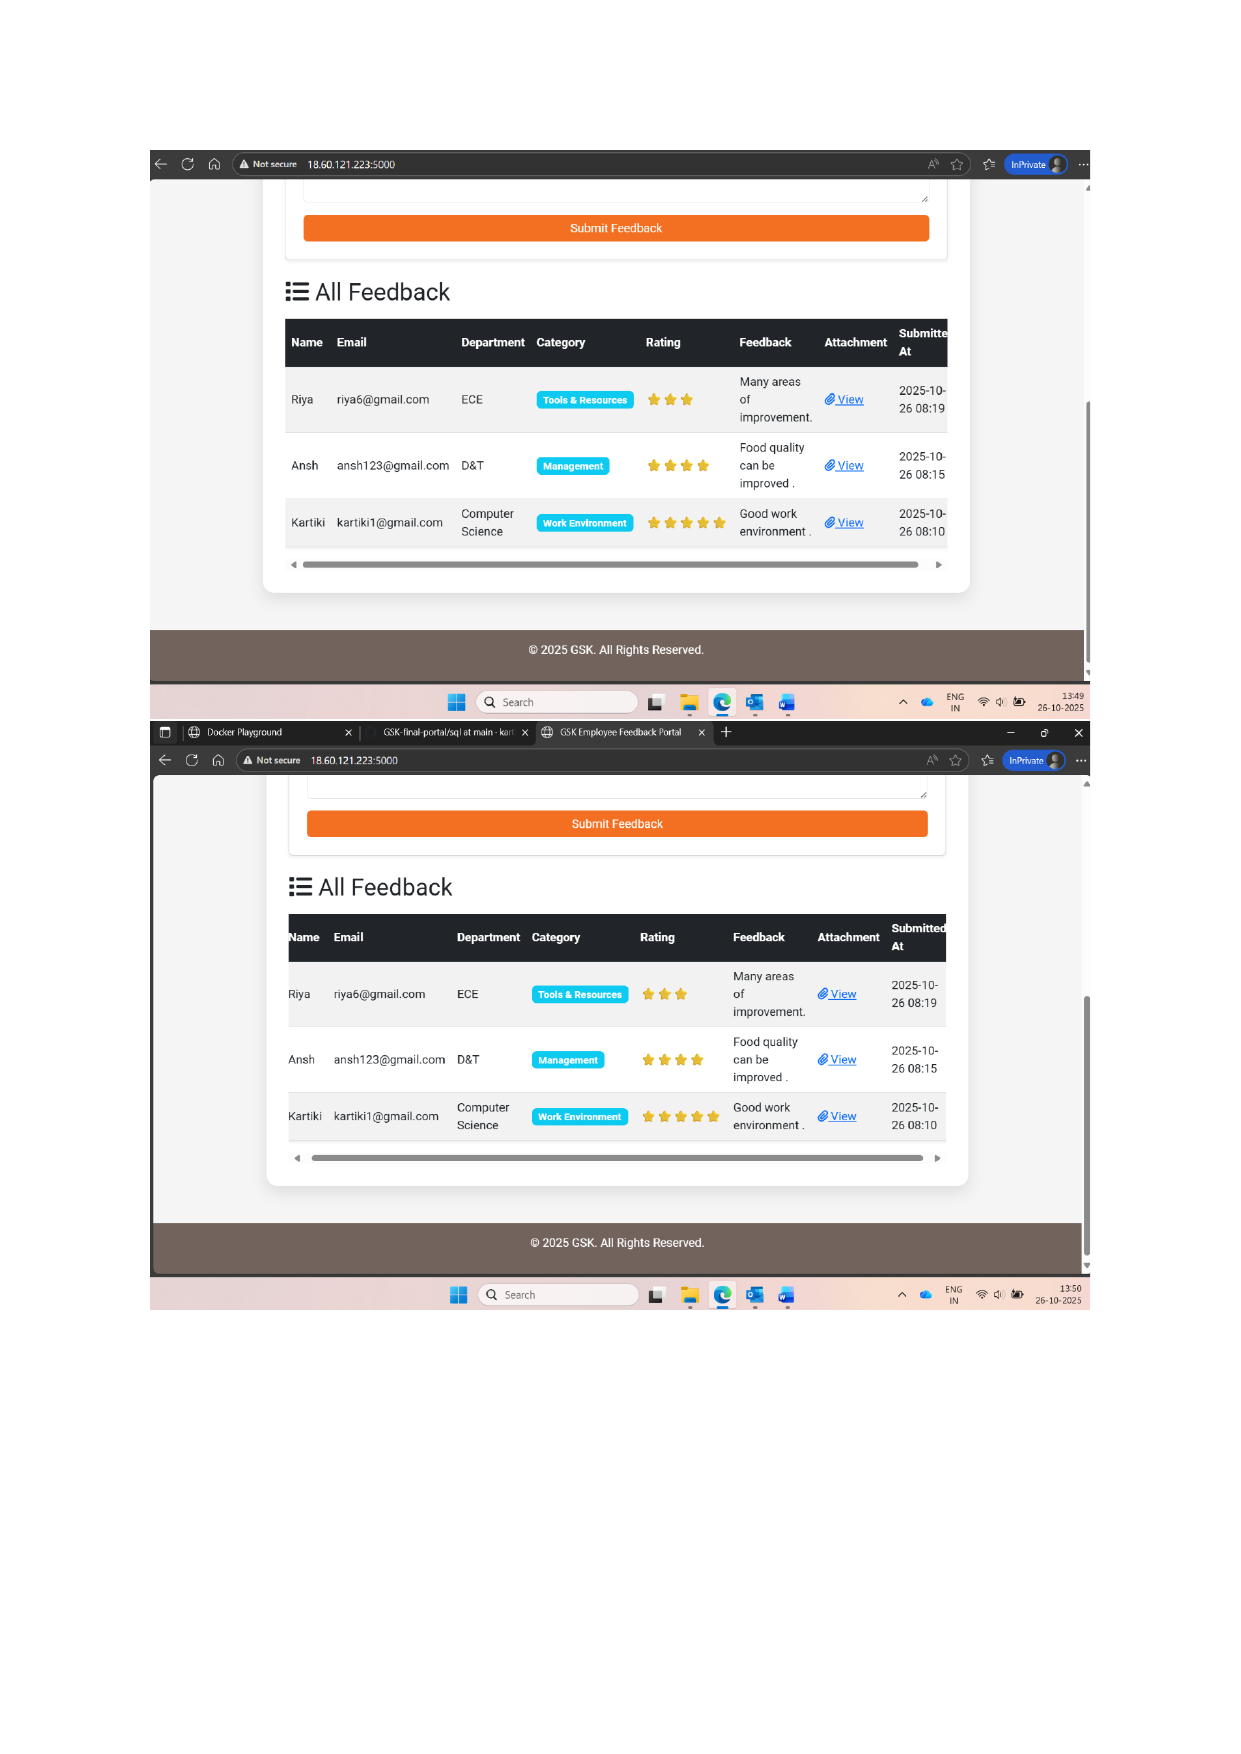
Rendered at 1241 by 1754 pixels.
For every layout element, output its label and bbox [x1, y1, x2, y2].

picture [150, 150, 1091, 719]
picture [150, 721, 1091, 1310]
